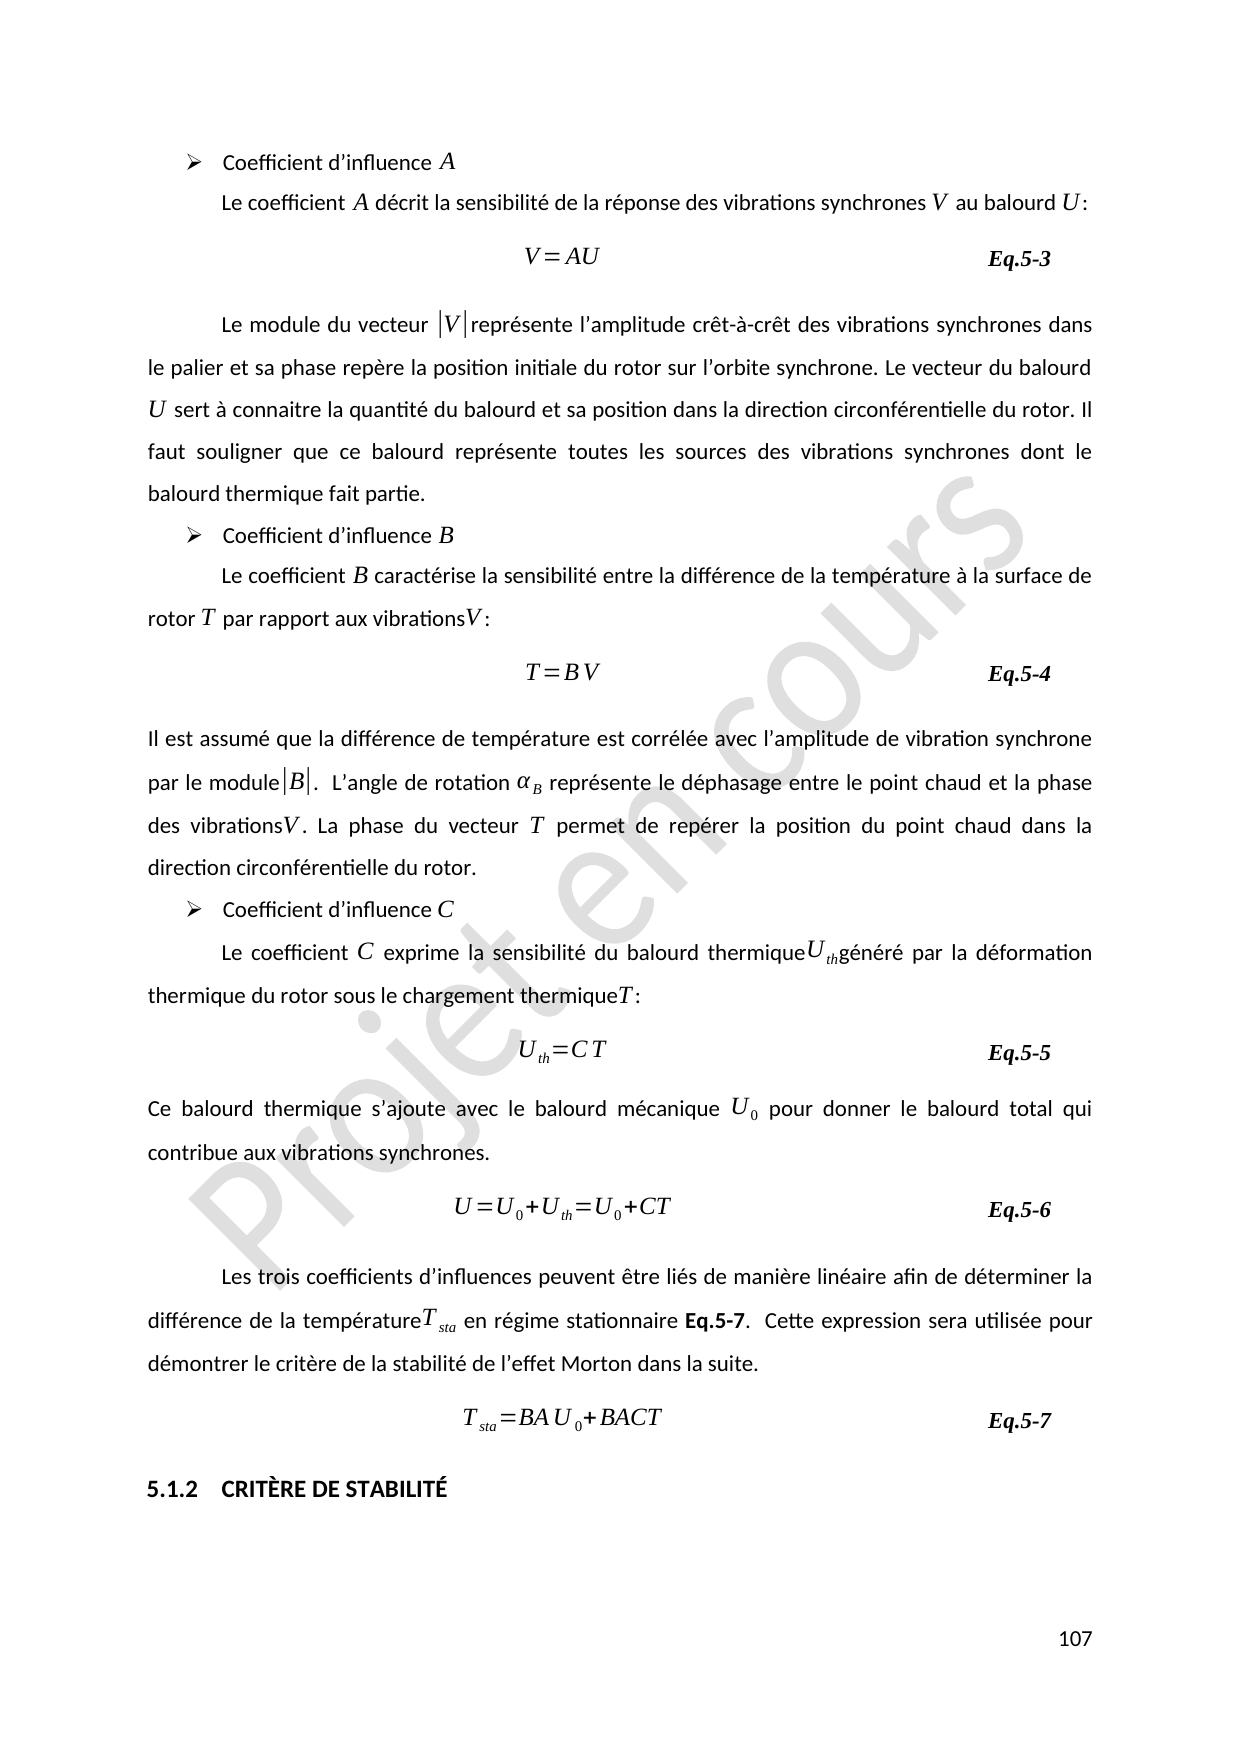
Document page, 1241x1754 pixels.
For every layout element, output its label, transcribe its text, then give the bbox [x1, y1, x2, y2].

table_header [977, 646, 1091, 712]
text Ce balourd thermique s’ajoute avec le balourd mécanique pour donner le balourd total qui contribue aux vibrations synchrones. [148, 1093, 1093, 1166]
table_header [149, 646, 977, 712]
text Il est assumé que la différence de température est corrélée avec l’amplitude de vibration synchrone par le module. L’angle de rotation représente le déphasage entre le point chaud et la phase des vibrations. La phase du vecteur permet de repérer la position du point chaud dans la direction circonférentielle du rotor. [148, 724, 1093, 882]
table_header [149, 1180, 977, 1249]
list Coefficient d’influence [185, 521, 1093, 549]
table_header [977, 230, 1091, 296]
table_header [149, 1023, 977, 1093]
list Coefficient d’influence [185, 148, 1093, 176]
table_header [149, 230, 977, 296]
text Les trois coefficients d’influences peuvent être liés de manière linéaire afin de déterminer la différence de la température en régime stationnaire Eq.5-7. Cette expression sera utilisée pour démontrer le critère de la stabilité de l’effet Morton dans la suite. [148, 1262, 1093, 1377]
text Le coefficient décrit la sensibilité de la réponse des vibrations synchrones au balourd : [148, 188, 1093, 216]
subtitle Critère de stabilité [146, 1473, 1093, 1504]
text Le module du vecteur représente l’amplitude crêt-à-crêt des vibrations synchrones dans le palier et sa phase repère la position initiale du rotor sur l’orbite synchrone. Le vecteur du balourd sert à connaitre la quantité du balourd et sa position dans la direction circonférentielle du rotor. Il faut souligner que ce balourd représente toutes les sources des vibrations synchrones dont le balourd thermique fait partie. [148, 309, 1093, 507]
text Le coefficient exprime la sensibilité du balourd thermiquegénéré par la déformation thermique du rotor sous le chargement thermique: [148, 936, 1093, 1009]
table_header [977, 1391, 1091, 1461]
table_header [977, 1023, 1091, 1093]
table_header [149, 1391, 977, 1461]
text Le coefficient caractérise la sensibilité entre la différence de la température à la surface de rotor par rapport aux vibrations: [148, 562, 1093, 632]
table_header [977, 1180, 1091, 1249]
list Coefficient d’influence [185, 896, 1093, 923]
